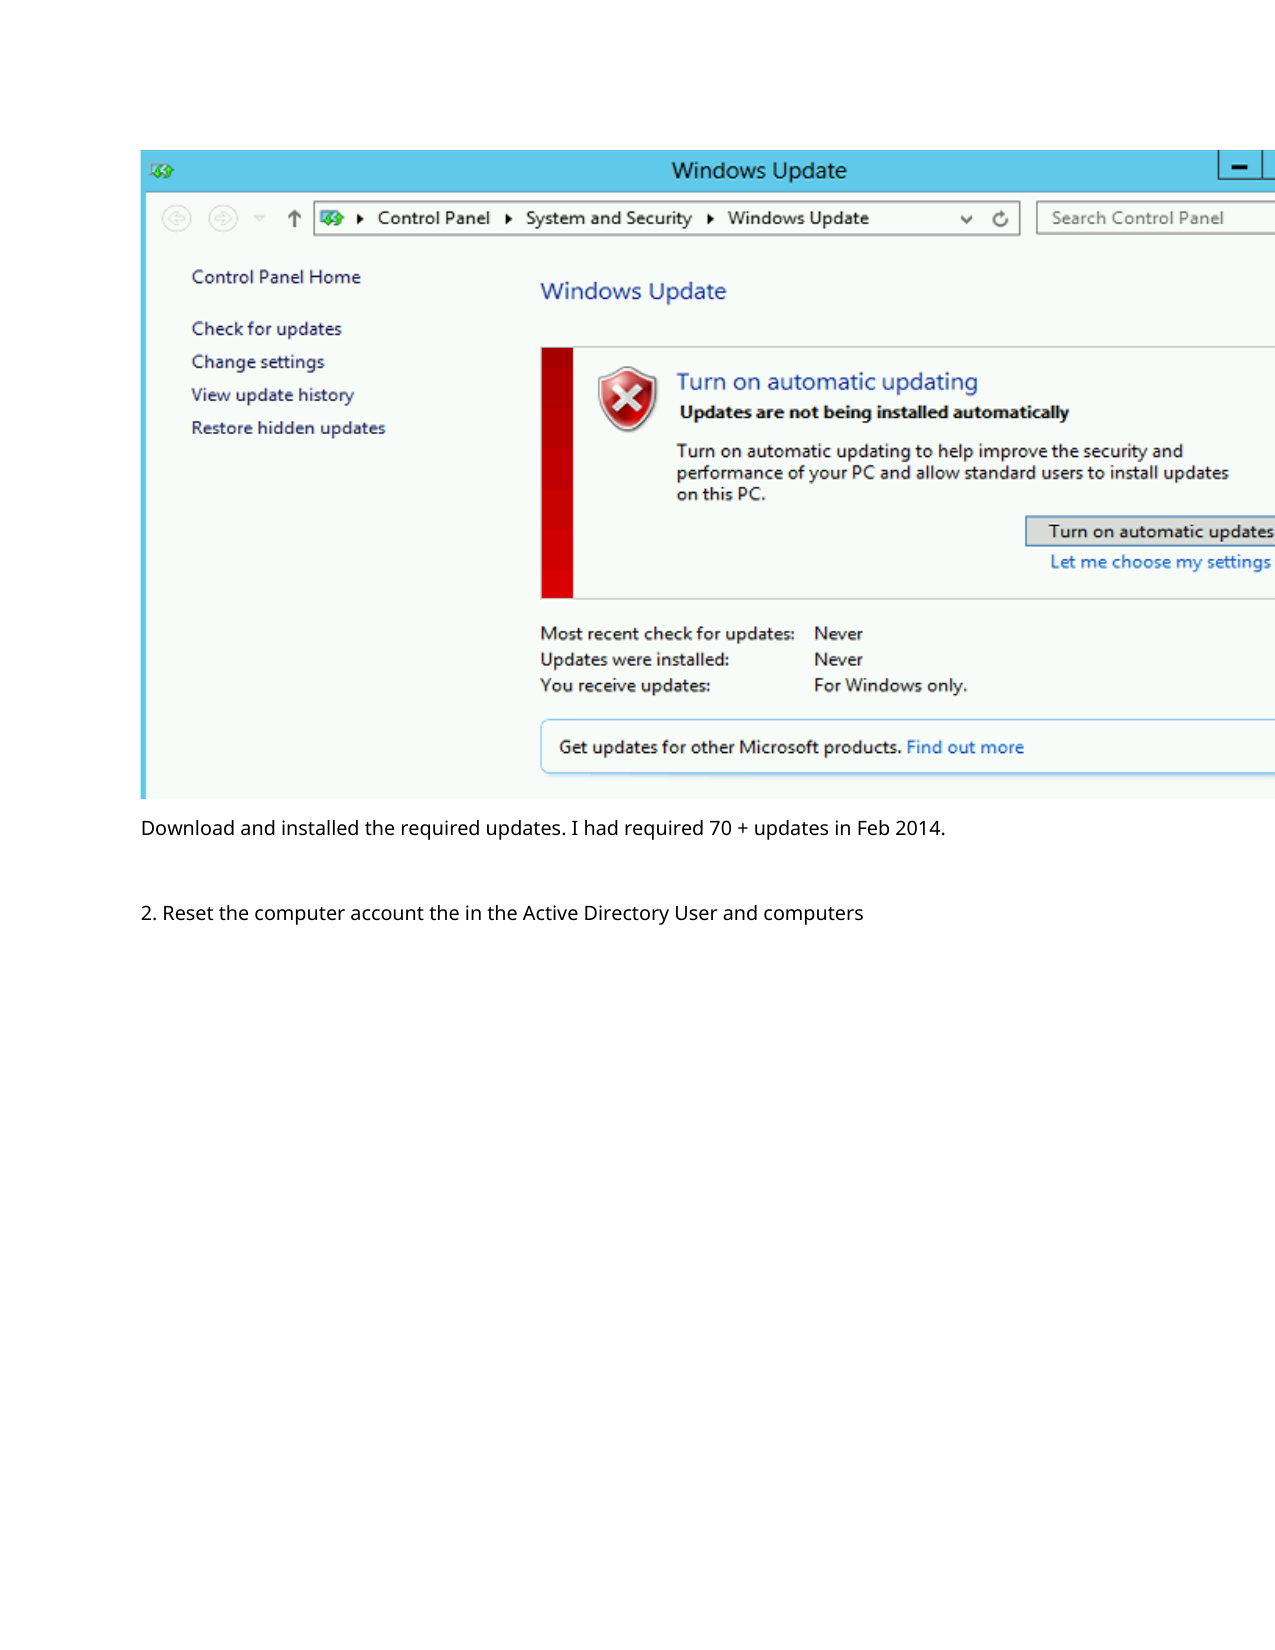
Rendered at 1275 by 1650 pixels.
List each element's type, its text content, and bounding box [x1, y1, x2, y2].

picture [140, 150, 1275, 799]
text Download and installed the required updates. I had required 70 + updates in Feb 2014. [141, 814, 1125, 841]
text 2. Reset the computer account the in the Active Directory User and computers [141, 899, 1125, 926]
